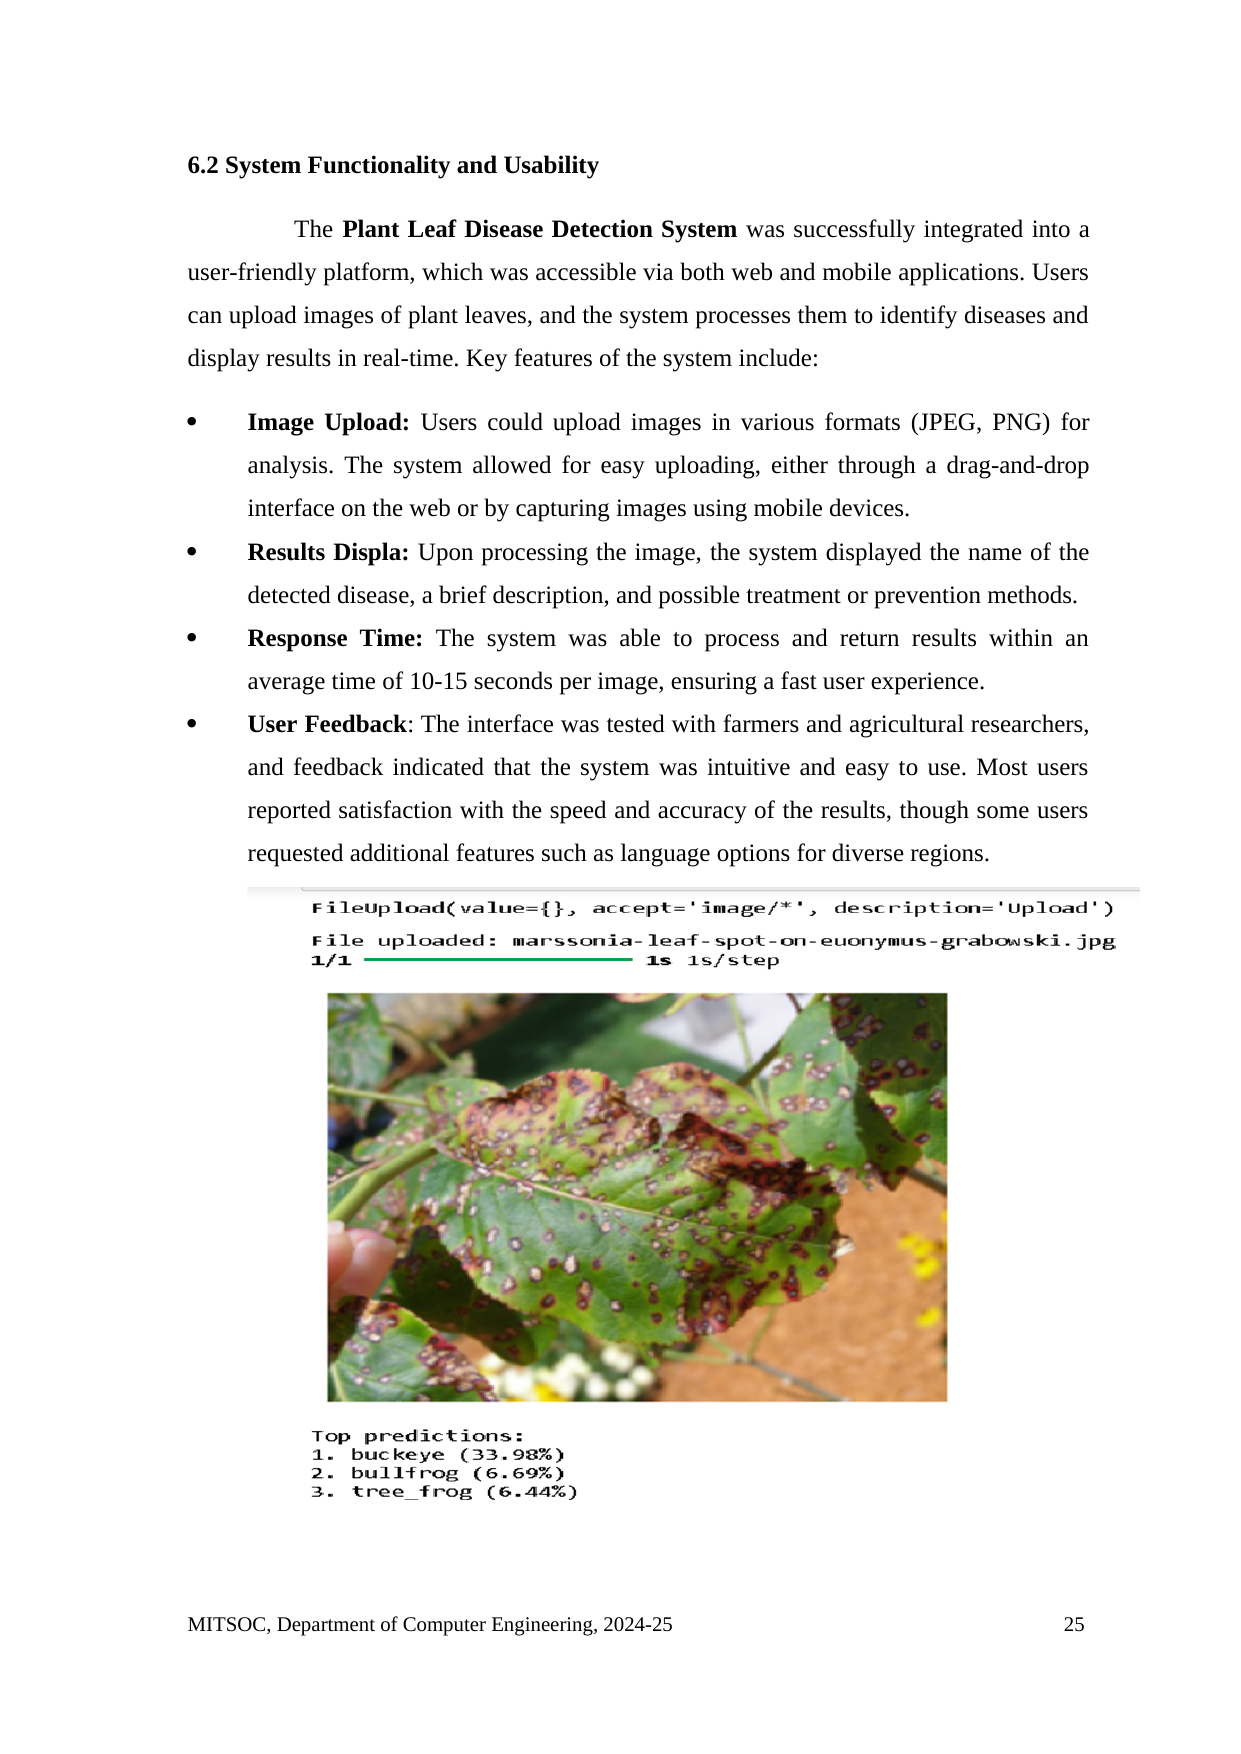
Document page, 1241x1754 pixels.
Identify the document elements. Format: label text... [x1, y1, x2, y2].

list User Feedback: The interface was tested with farmers and agricultural researchers, and feedback indicated that the system was intuitive and easy to use. Most users reported satisfaction with the speed and accuracy of the results, though some users requested additional features such as language options for diverse regions. [187, 709, 1090, 867]
picture [247, 881, 1140, 1506]
list Image Upload: Users could upload images in various formats (JPEG, PNG) for analysis. The system allowed for easy uploading, either through a drag-and-drop interface on the web or by capturing images using mobile devices. [187, 407, 1090, 522]
text The Plant Leaf Disease Detection System was successfully integrated into a user-friendly platform, which was accessible via both web and mobile applications. Users can upload images of plant leaves, and the system processes them to identify diseases and display results in real-time. Key features of the system include: [187, 214, 1090, 372]
list Results Displa: Upon processing the image, the system displayed the name of the detected disease, a brief description, and possible treatment or prevention methods. [187, 537, 1090, 608]
text 6.2 System Functionality and Usability [187, 150, 1090, 179]
list Response Time: The system was able to process and return results within an average time of 10-15 seconds per image, ensuring a fast user experience. [187, 623, 1090, 695]
